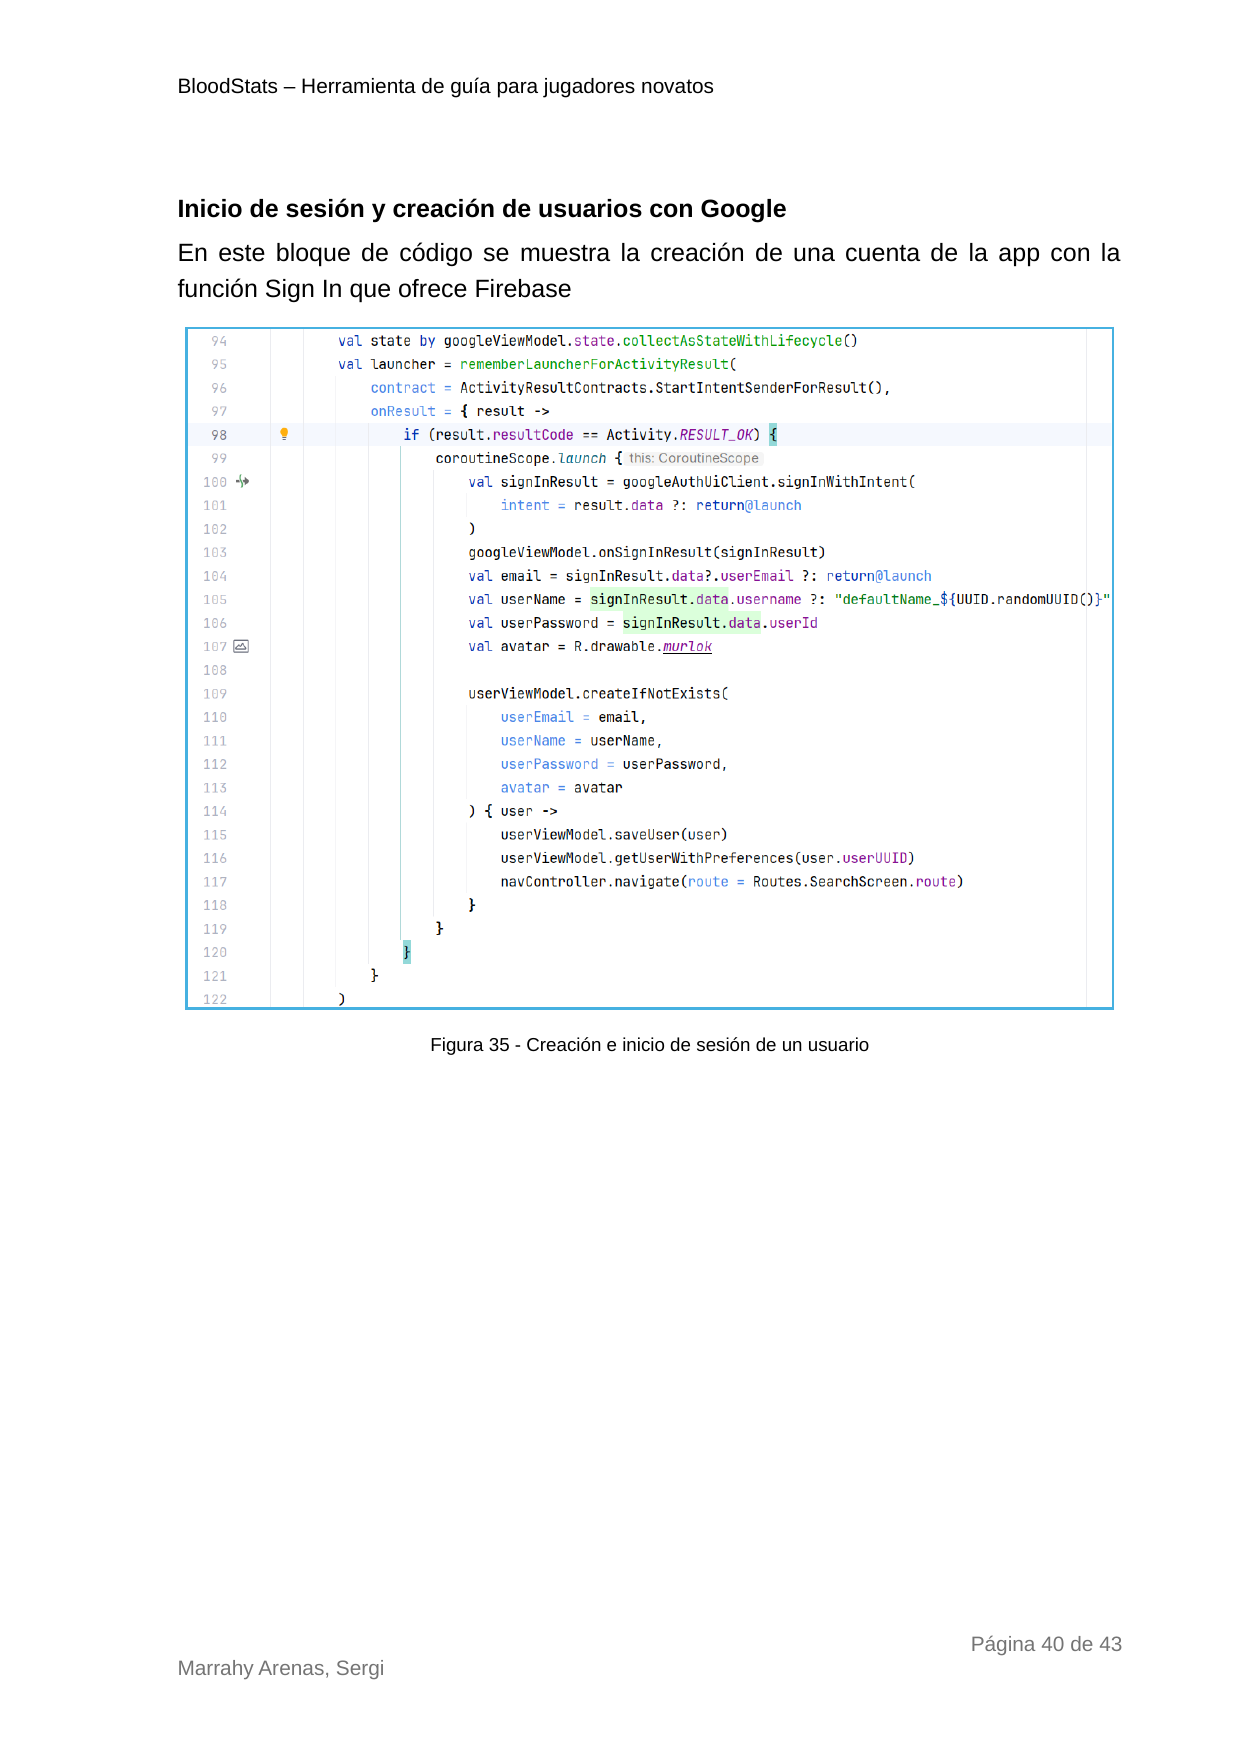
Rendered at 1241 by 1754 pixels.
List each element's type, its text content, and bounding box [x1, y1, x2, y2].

text En este bloque de código se muestra la creación de una cuenta de la app con la función Sign In que ofrece Firebase [177, 238, 1122, 303]
text Figura 35 - Creación e inicio de sesión de un usuario [177, 1033, 1122, 1055]
picture [188, 329, 1112, 1007]
subtitle Inicio de sesión y creación de usuarios con Google [177, 194, 1122, 223]
